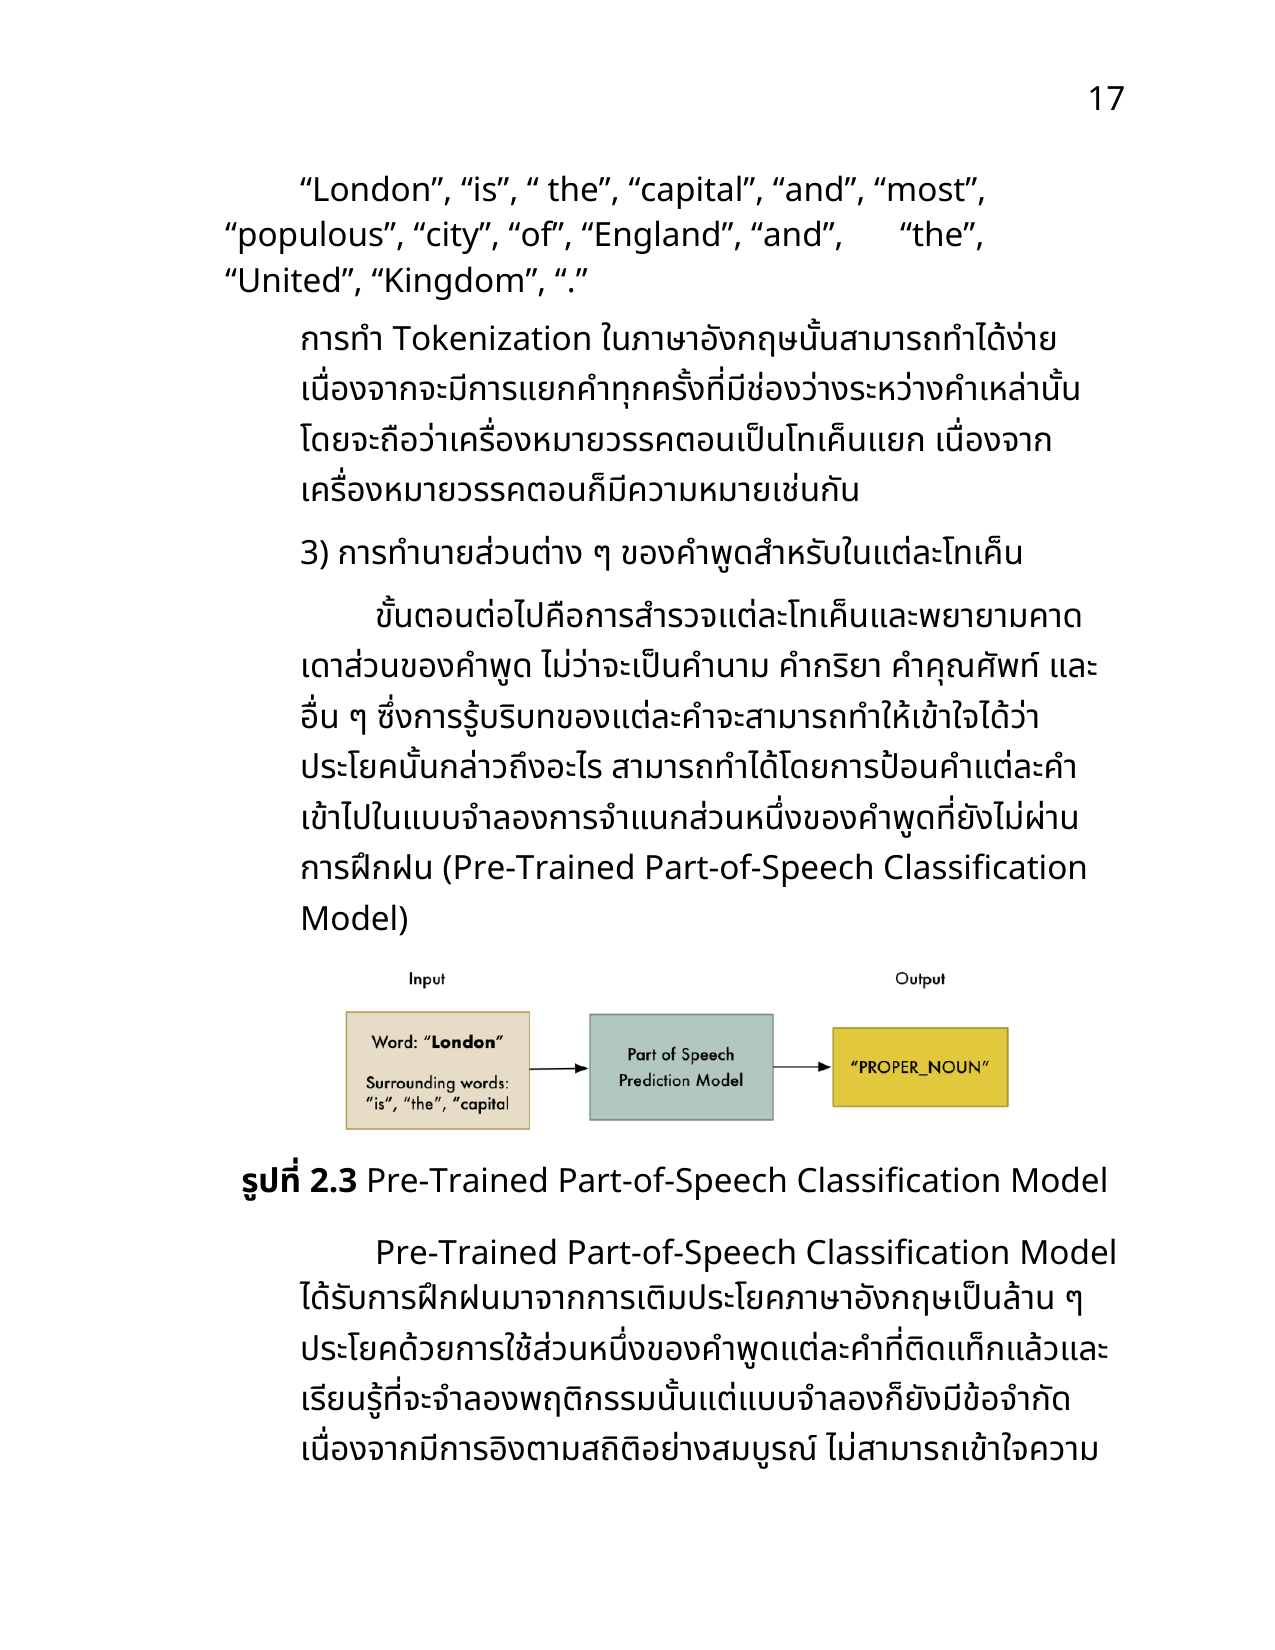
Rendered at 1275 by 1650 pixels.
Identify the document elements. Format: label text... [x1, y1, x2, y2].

text ขั้นตอนต่อไปคือการสำรวจแต่ละโทเค็นและพยายามคาดเดาส่วนของคำพูด ไม่ว่าจะเป็นคำนาม คำกริยา คำคุณศัพท์ และอื่น ๆ ซึ่งการรู้บริบทของแต่ละคำจะสามารถทำให้เข้าใจได้ว่าประโยคนั้นกล่าวถึงอะไร สามารถทำได้โดยการป้อนคำแต่ละคำเข้าไปในแบบจำลองการจำแนกส่วนหนึ่งของคำพูดที่ยังไม่ผ่านการฝึกฝน (Pre-Trained Part-of-Speech Classification Model) [300, 592, 1125, 940]
text การทำ Tokenization ในภาษาอังกฤษนั้นสามารถทำได้ง่ายเนื่องจากจะมีการแยกคำทุกครั้งที่มีช่องว่างระหว่างคำเหล่านั้น โดยจะถือว่าเครื่องหมายวรรคตอนเป็นโทเค็นแยก เนื่องจากเครื่องหมายวรรคตอนก็มีความหมายเช่นกัน [300, 314, 1125, 516]
text “London”, “is”, “ the”, “capital”, “and”, “most”, “populous”, “city”, “of”, “England”, “and”, “the”, “United”, “Kingdom”, “.” [225, 166, 1125, 302]
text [300, 1229, 1125, 1476]
picture [328, 952, 1022, 1145]
list การทำนายส่วนต่าง ๆ ของคำพูดสำหรับในแต่ละโทเค็น [300, 529, 1125, 579]
